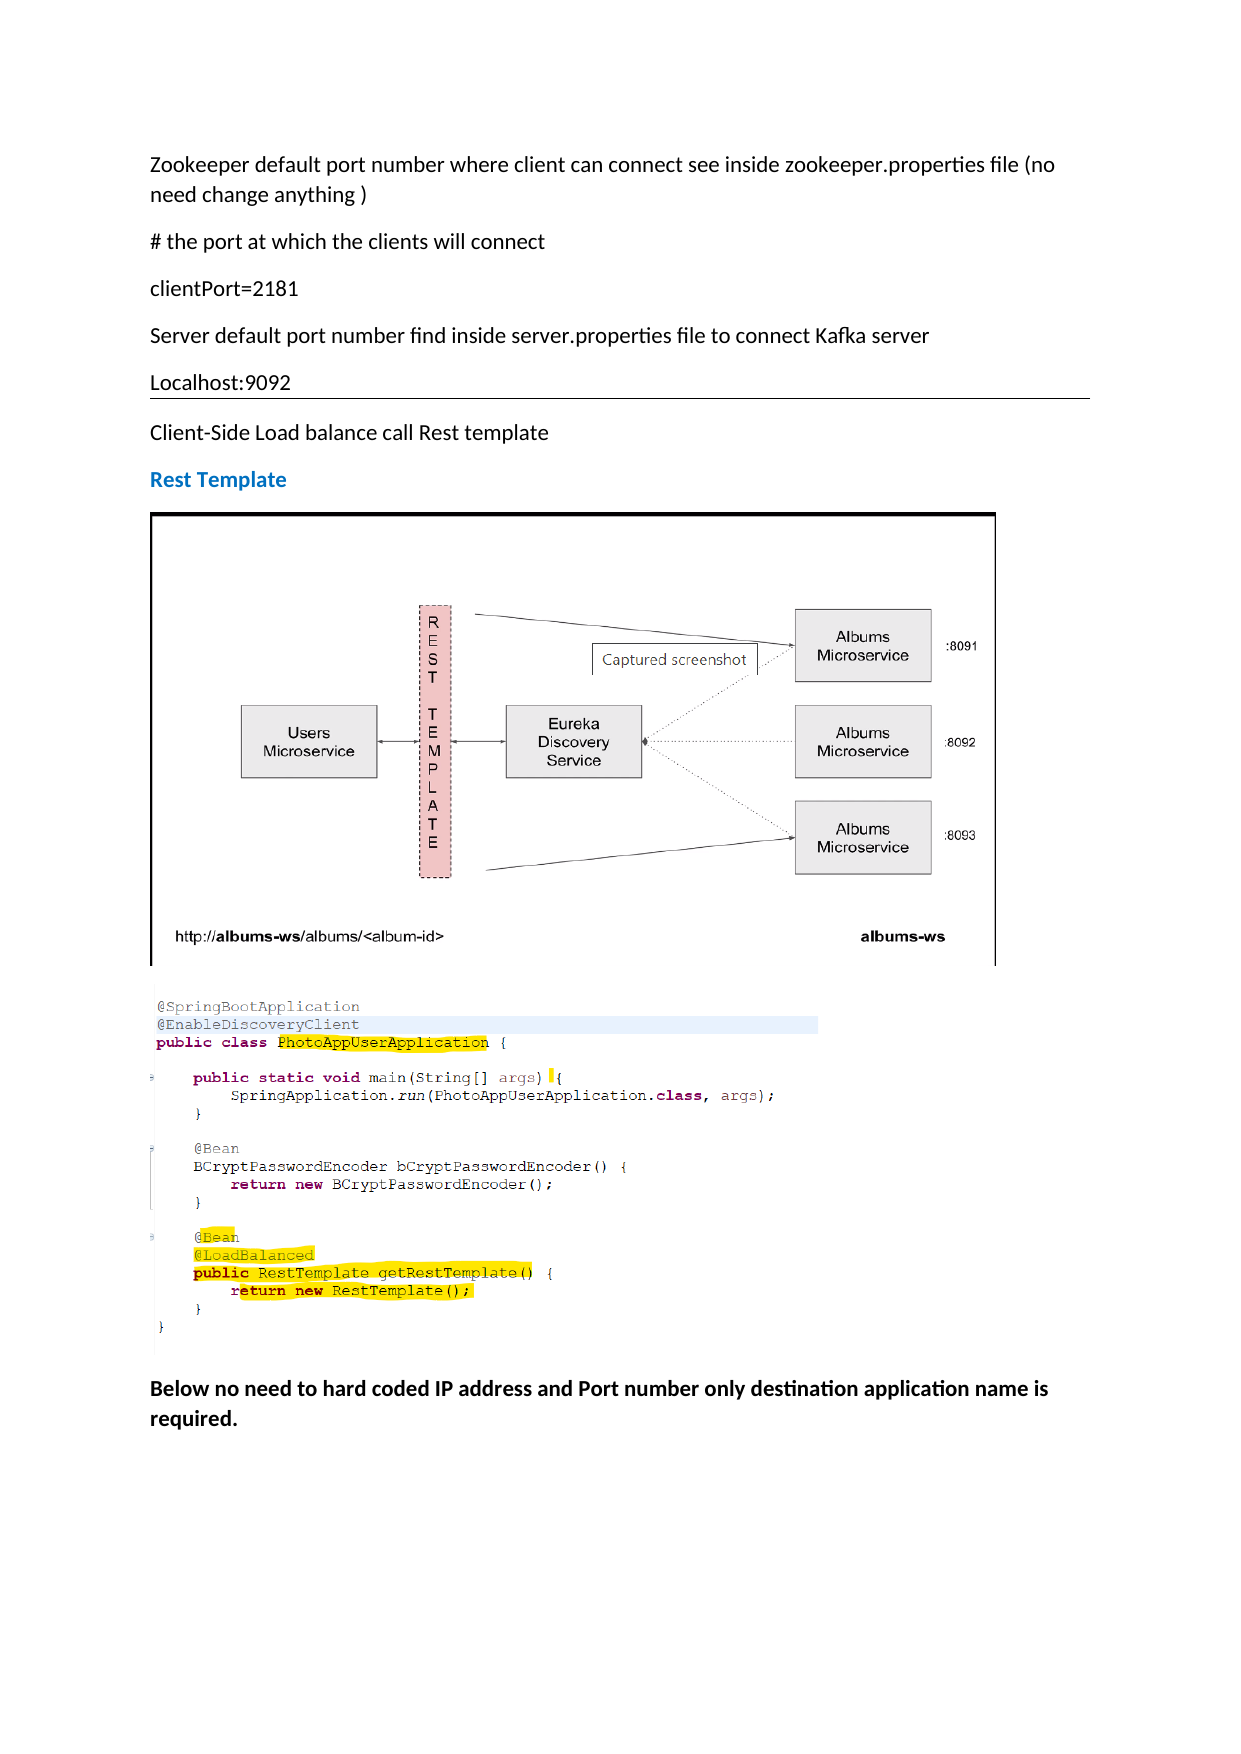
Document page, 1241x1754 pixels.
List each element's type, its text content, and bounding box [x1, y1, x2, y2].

text Server default port number find inside server.properties file to connect Kafka server [150, 321, 1090, 349]
text Client-Side Load balance call Rest template [150, 418, 1090, 446]
text clientPort=2181 [150, 274, 1090, 302]
text # the port at which the clients will connect [150, 227, 1090, 255]
text Below no need to hard coded IP address and Port number only destination application name is required. [150, 1374, 1090, 1432]
text Rest Template [150, 465, 1090, 493]
text Localhost:9092 [150, 368, 1090, 398]
text Zookeeper default port number where client can connect see inside zookeeper.properties file (no need change anything ) [150, 150, 1090, 208]
picture [150, 512, 996, 966]
picture [150, 984, 819, 1355]
